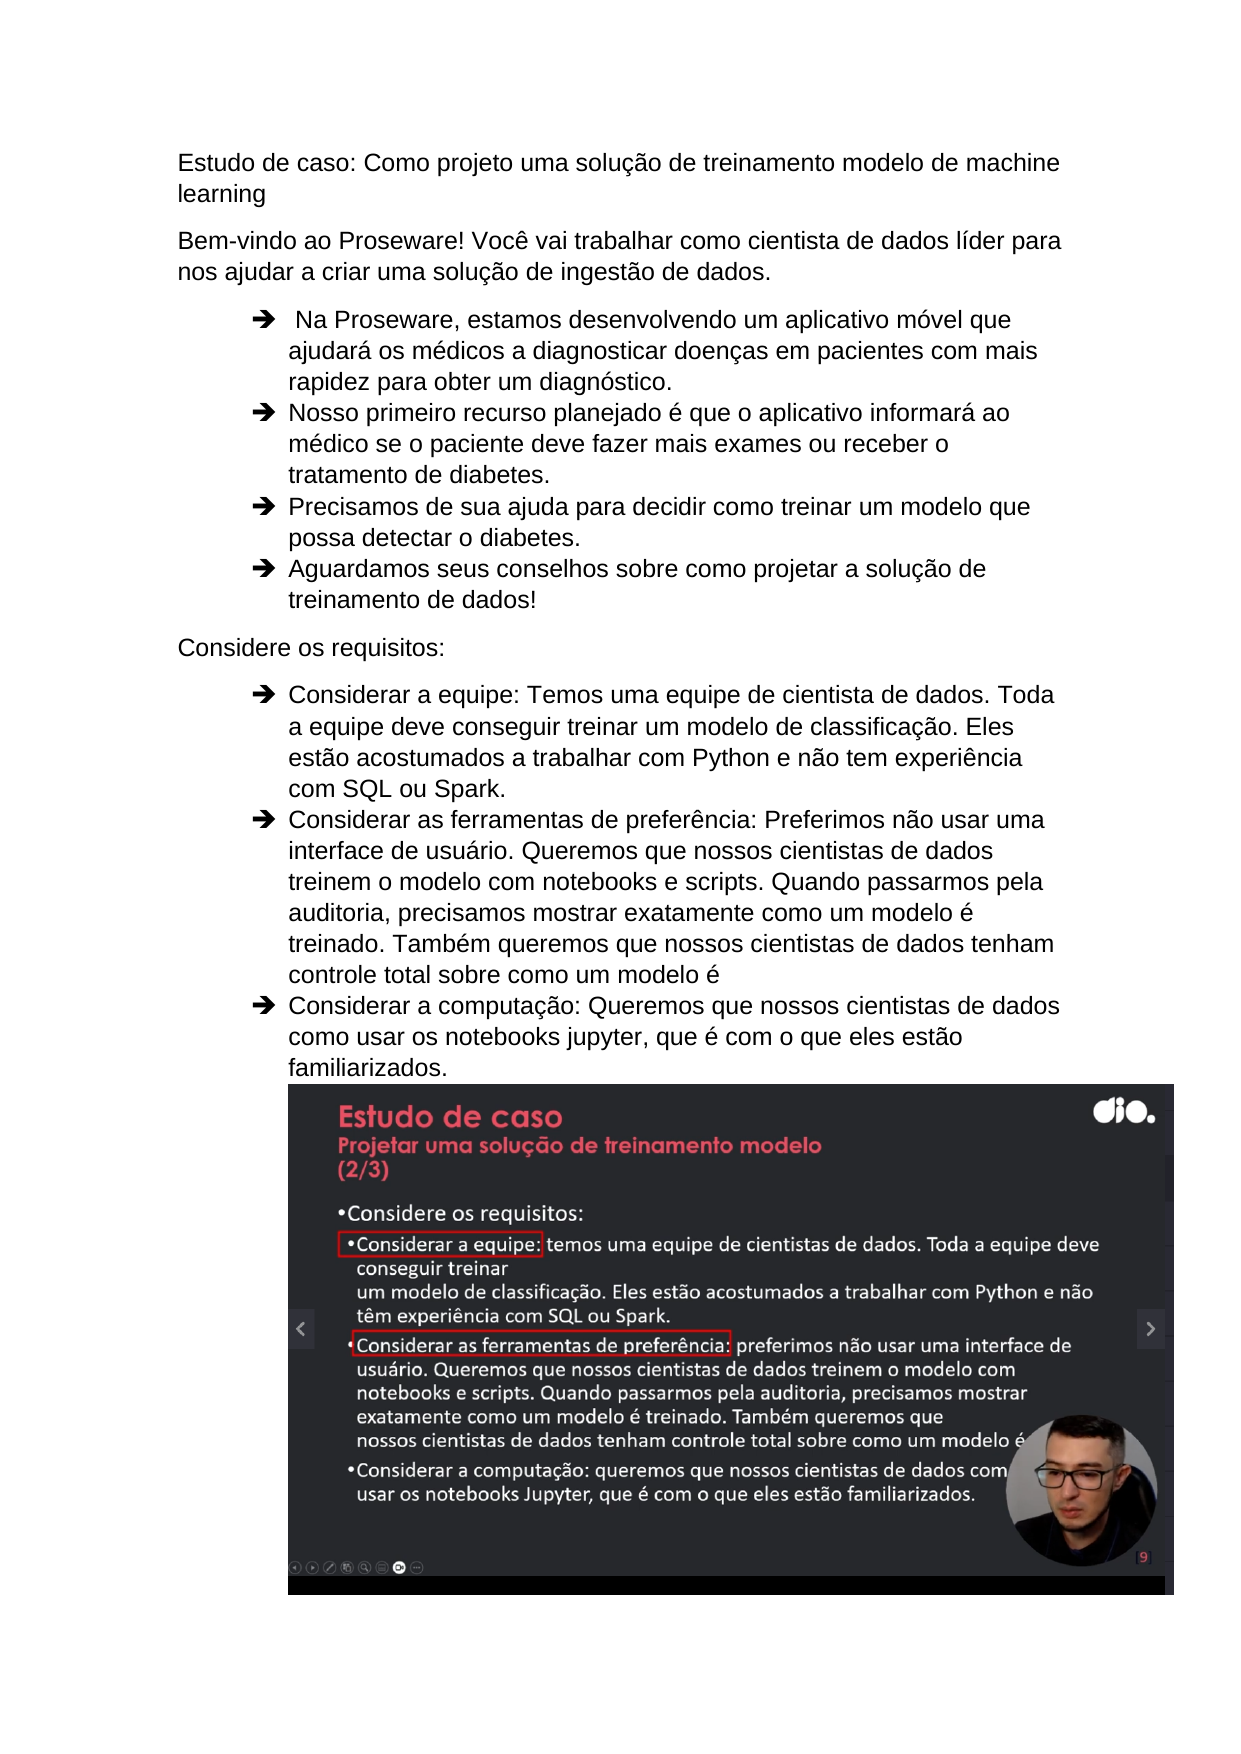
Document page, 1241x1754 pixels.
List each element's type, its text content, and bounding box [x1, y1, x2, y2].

picture [288, 1084, 1174, 1595]
list Precisamos de sua ajuda para decidir como treinar um modelo que possa detectar o diabetes. [251, 492, 1063, 551]
text Estudo de caso: Como projeto uma solução de treinamento modelo de machine learning [177, 148, 1063, 207]
text Considere os requisitos: [177, 633, 1063, 661]
list Considerar a equipe: Temos uma equipe de cientista de dados. Toda a equipe deve conseguir treinar um modelo de classificação. Eles estão acostumados a trabalhar com Python e não tem experiência com SQL ou Spark. [251, 680, 1063, 802]
list Considerar a computação: Queremos que nossos cientistas de dados como usar os notebooks jupyter, que é com o que eles estão familiarizados. [251, 991, 1063, 1082]
text Bem-vindo ao Proseware! Você vai trabalhar como cientista de dados líder para nos ajudar a criar uma solução de ingestão de dados. [177, 226, 1063, 286]
list Aguardamos seus conselhos sobre como projetar a solução de treinamento de dados! [251, 554, 1063, 614]
list Considerar as ferramentas de preferência: Preferimos não usar uma interface de usuário. Queremos que nossos cientistas de dados treinem o modelo com notebooks e scripts. Quando passarmos pela auditoria, precisamos mostrar exatamente como um modelo é treinado. Também queremos que nossos cientistas de dados tenham controle total sobre como um modelo é [251, 804, 1063, 989]
list Nosso primeiro recurso planejado é que o aplicativo informará ao médico se o paciente deve fazer mais exames ou receber o tratamento de diabetes. [251, 398, 1063, 489]
list Na Proseware, estamos desenvolvendo um aplicativo móvel que ajudará os médicos a diagnosticar doenças em pacientes com mais rapidez para obter um diagnóstico. [251, 305, 1063, 396]
